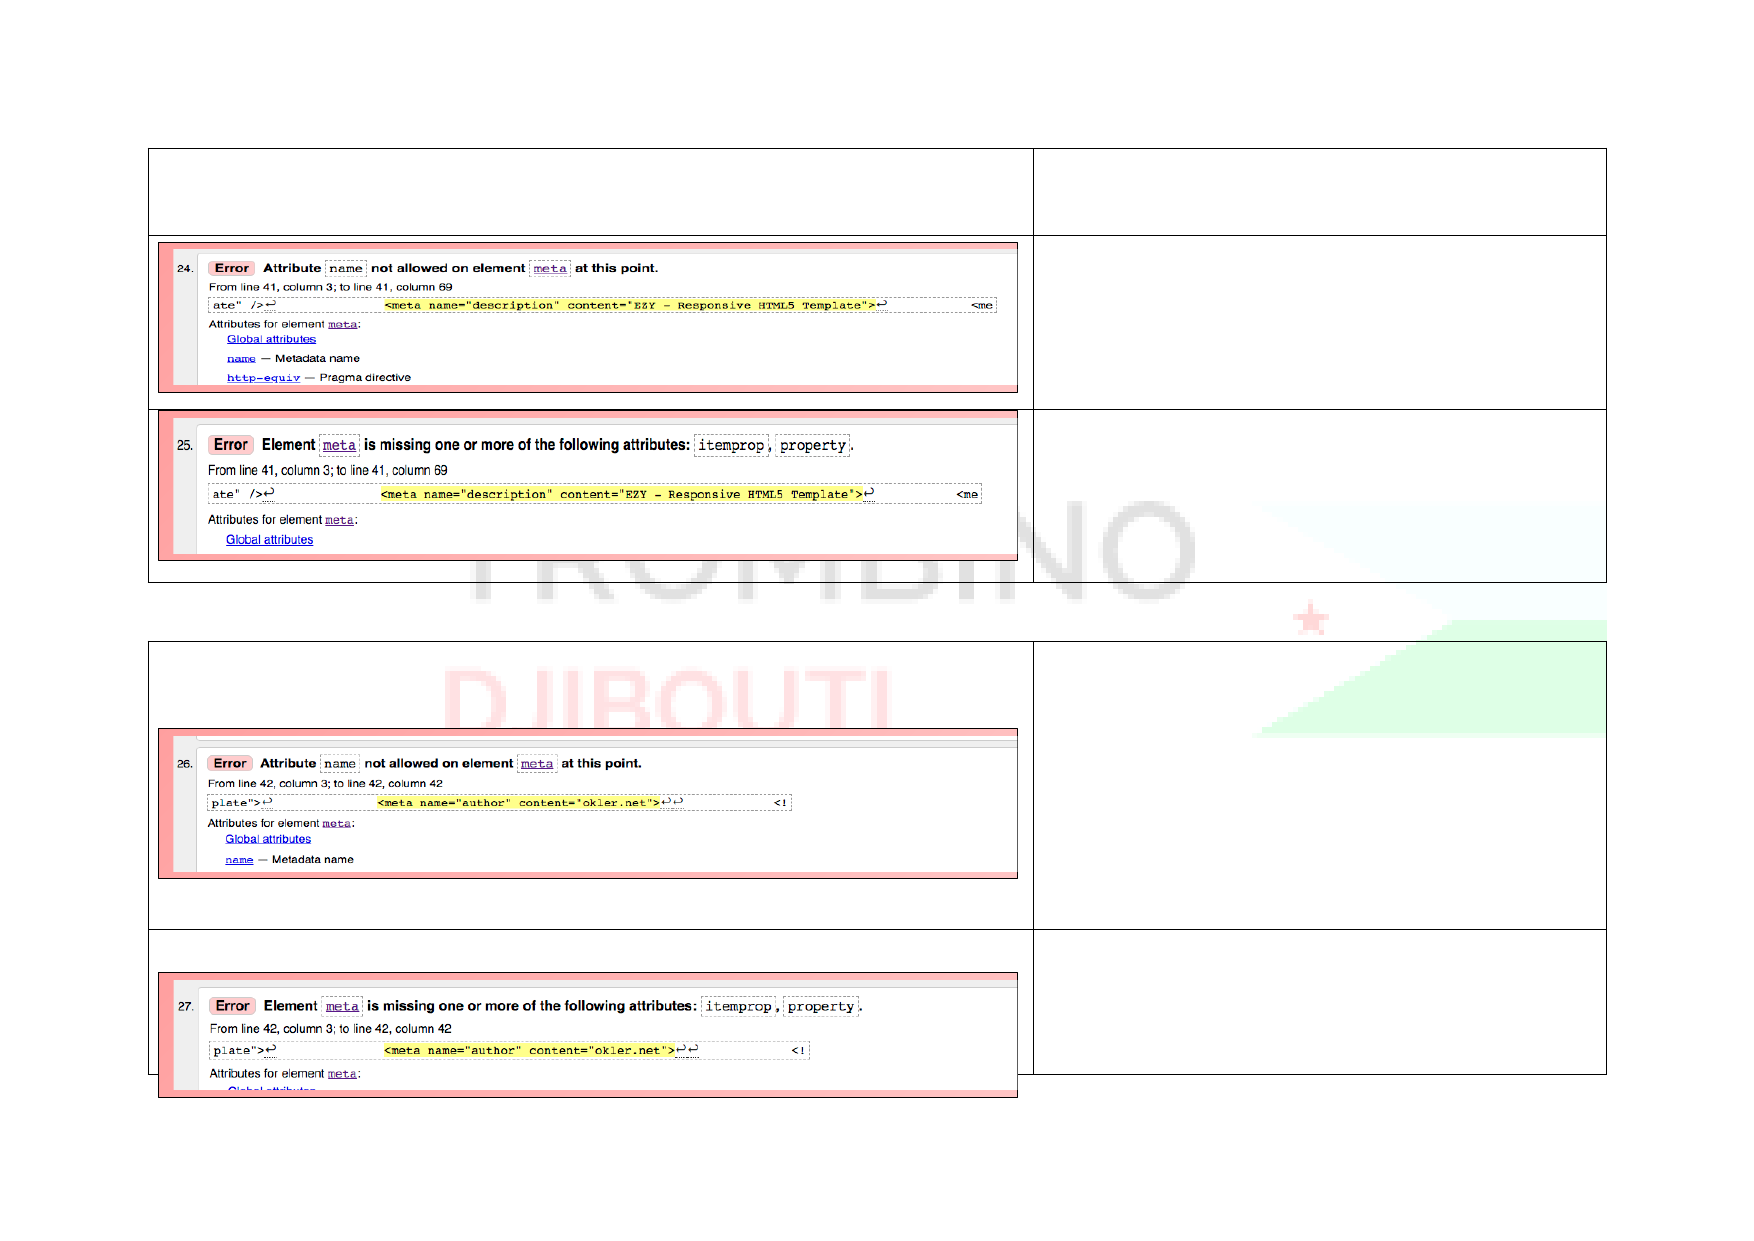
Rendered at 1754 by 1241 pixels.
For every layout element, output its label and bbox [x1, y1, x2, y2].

table_cell [149, 149, 1033, 235]
picture [173, 736, 1018, 872]
table_cell [149, 930, 1033, 1074]
picture [173, 980, 1018, 1090]
table_cell [149, 410, 1033, 582]
table_header [1034, 642, 1606, 929]
table_cell [1034, 410, 1606, 582]
table_cell [1034, 930, 1606, 1074]
table_header [149, 642, 1033, 929]
table_cell [149, 236, 1033, 408]
picture [173, 249, 1018, 385]
table_cell [1034, 149, 1606, 235]
picture [173, 418, 1018, 554]
table_cell [1034, 236, 1606, 408]
